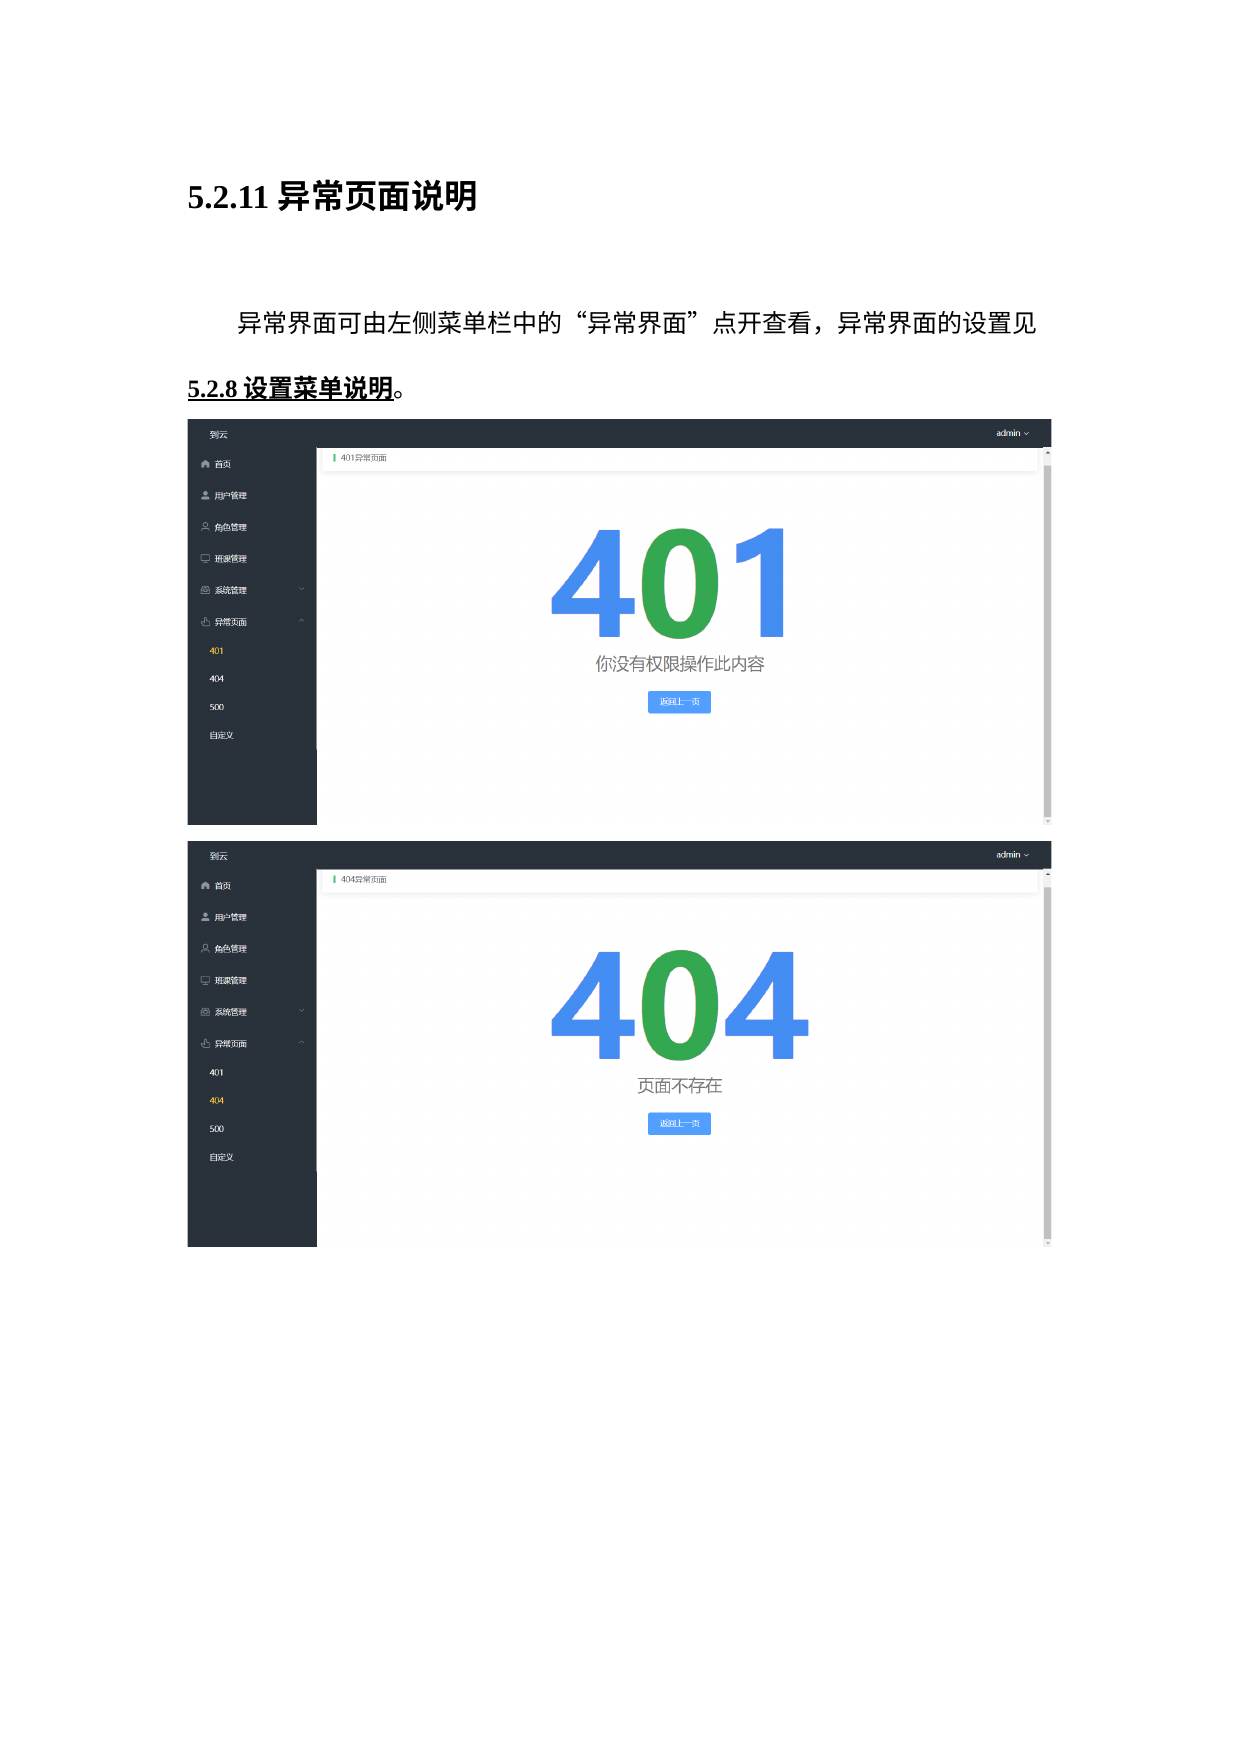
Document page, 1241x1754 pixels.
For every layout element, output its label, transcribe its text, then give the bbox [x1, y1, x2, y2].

picture [187, 841, 1052, 1247]
subtitle 5.2.11 异常页面说明 [187, 162, 1053, 227]
text 异常界面可由左侧菜单栏中的“异常界面”点开查看，异常界面的设置见5.2.8 设置菜单说明。 [187, 289, 1053, 419]
picture [187, 419, 1052, 825]
